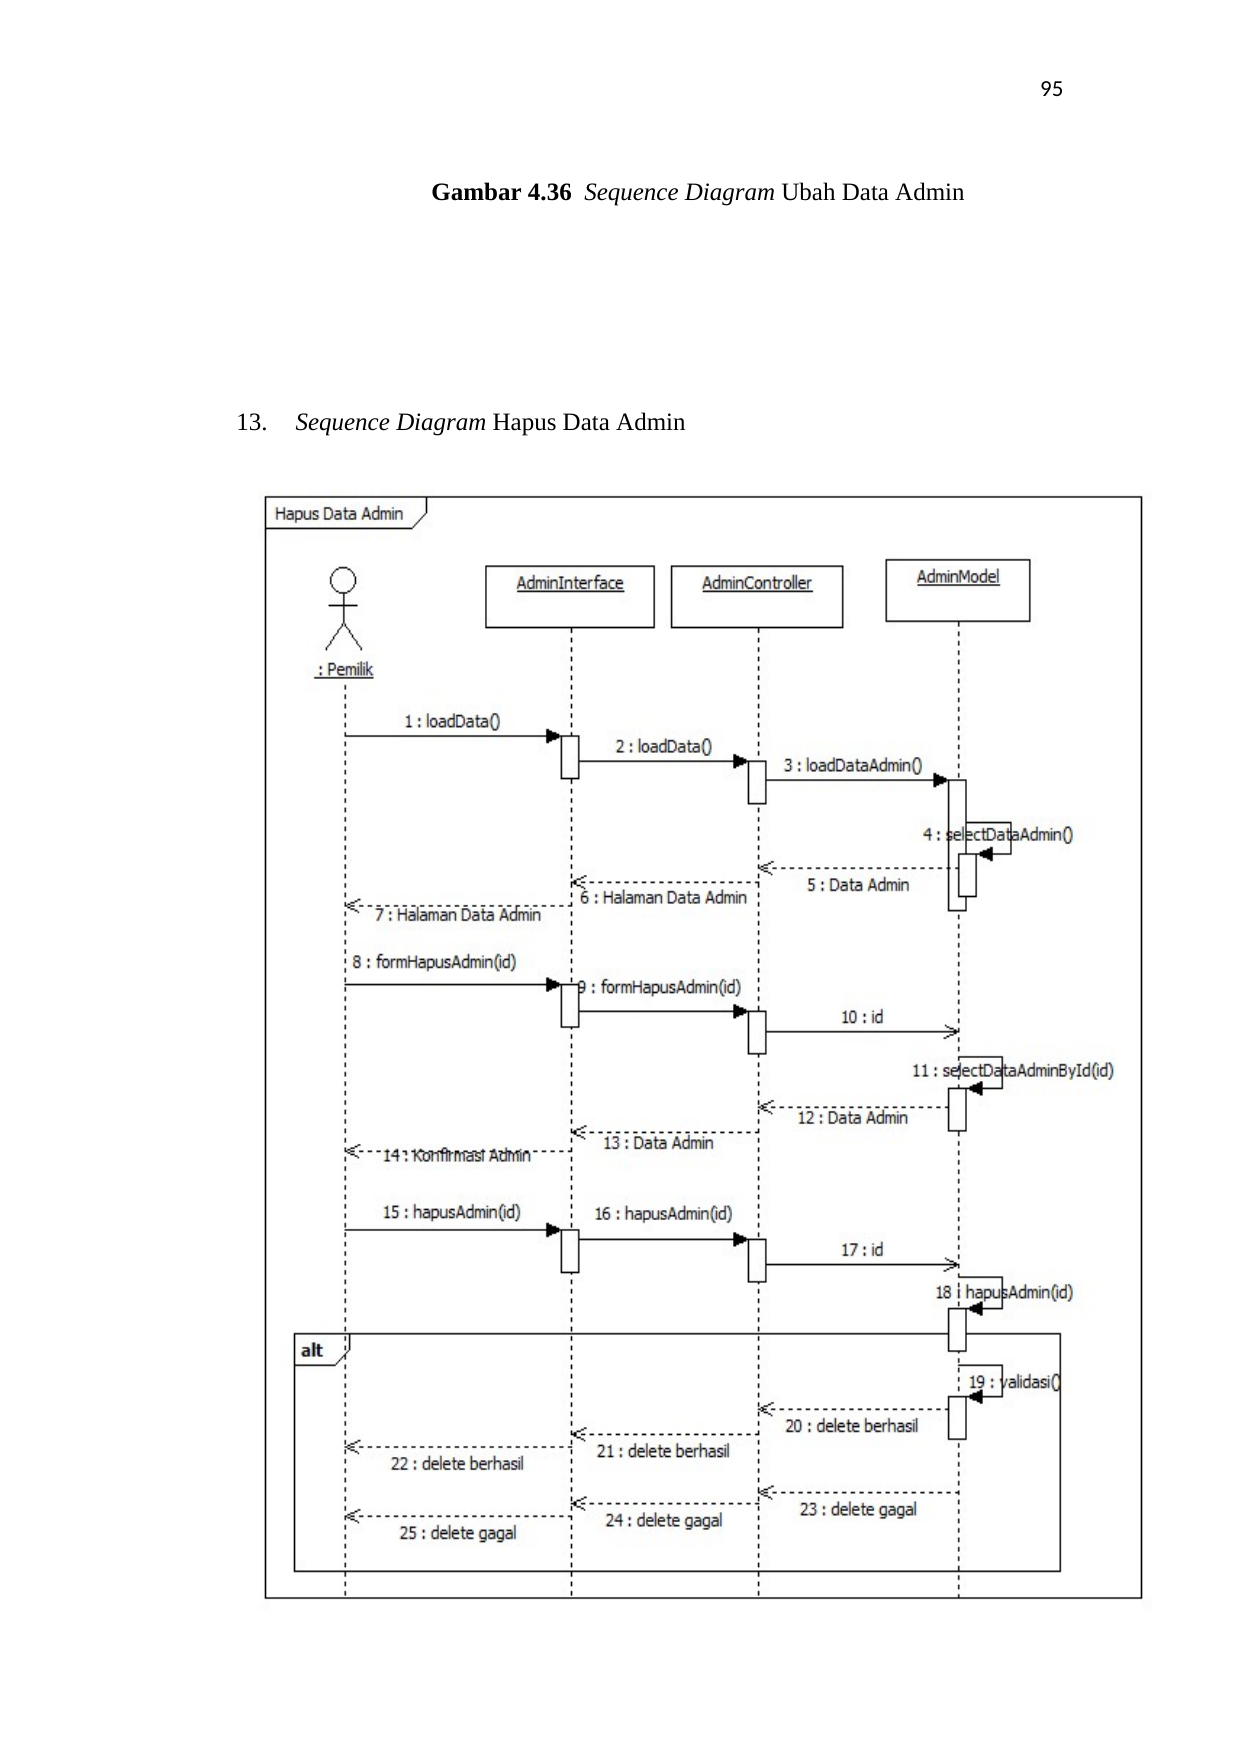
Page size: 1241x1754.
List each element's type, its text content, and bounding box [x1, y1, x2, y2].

list Gambar 4.36 Sequence Diagram Ubah Data Admin [333, 177, 1063, 206]
picture [236, 465, 1170, 1629]
list Sequence Diagram Hapus Data Admin [236, 407, 1063, 436]
